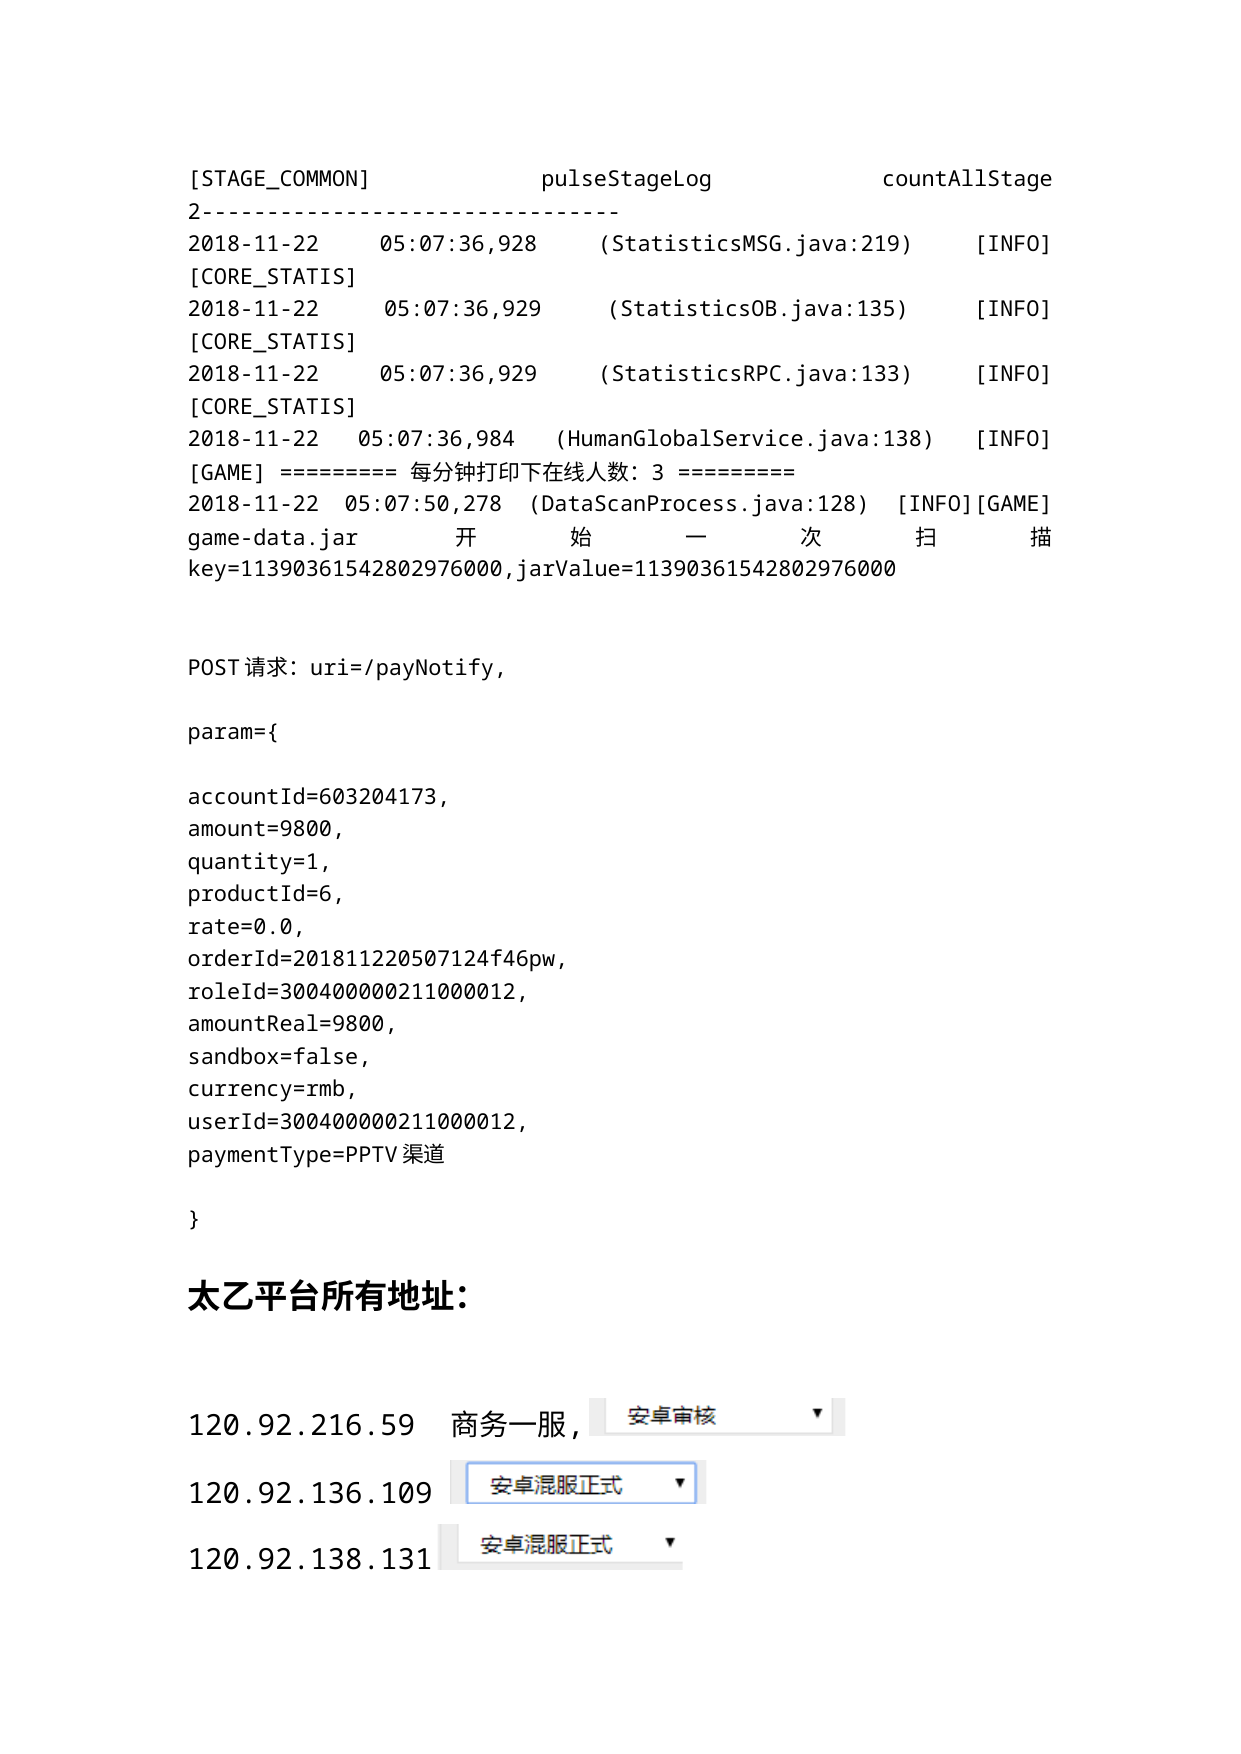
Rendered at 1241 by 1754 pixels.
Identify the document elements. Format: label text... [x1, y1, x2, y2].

picture [589, 1398, 846, 1436]
text 120.92.138.131 [187, 1519, 1053, 1584]
subtitle 太乙平台所有地址： [187, 1262, 1053, 1327]
text productId=6, [187, 877, 1053, 909]
text 2018-11-22 05:07:36,984 (HumanGlobalService.java:138) [INFO][GAME] ========= 每分钟打印下在线人数：3 ========= [187, 422, 1053, 487]
text currency=rmb, [187, 1072, 1053, 1104]
text amountReal=9800, [187, 1007, 1053, 1039]
text 2018-11-22 05:07:50,278 (DataScanProcess.java:128) [INFO][GAME] game-data.jar开始一次扫描key=11390361542802976000,jarValue=11390361542802976000 [187, 487, 1053, 584]
text POST请求：uri=/payNotify, [187, 649, 1053, 682]
text amount=9800, [187, 812, 1053, 844]
picture [437, 1524, 683, 1570]
text accountId=603204173, [187, 779, 1053, 812]
text } [187, 1202, 1053, 1234]
text 120.92.216.59 商务一服, [187, 1389, 1053, 1454]
text userId=300400000211000012, [187, 1104, 1053, 1137]
text paymentType=PPTV渠道 [187, 1137, 1053, 1169]
picture [450, 1460, 707, 1504]
text sandbox=false, [187, 1039, 1053, 1072]
text orderId=201811220507124f46pw, [187, 942, 1053, 974]
text 120.92.136.109 [187, 1454, 1053, 1519]
text 2018-11-22 05:07:36,929 (StatisticsRPC.java:133) [INFO][CORE_STATIS] [187, 357, 1053, 422]
text 2018-11-22 05:07:36,929 (StatisticsOB.java:135) [INFO][CORE_STATIS] [187, 292, 1053, 357]
text quantity=1, [187, 844, 1053, 877]
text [187, 162, 1053, 227]
text 2018-11-22 05:07:36,928 (StatisticsMSG.java:219) [INFO][CORE_STATIS] [187, 227, 1053, 292]
text roleId=300400000211000012, [187, 974, 1053, 1007]
text rate=0.0, [187, 909, 1053, 942]
text param={ [187, 714, 1053, 747]
